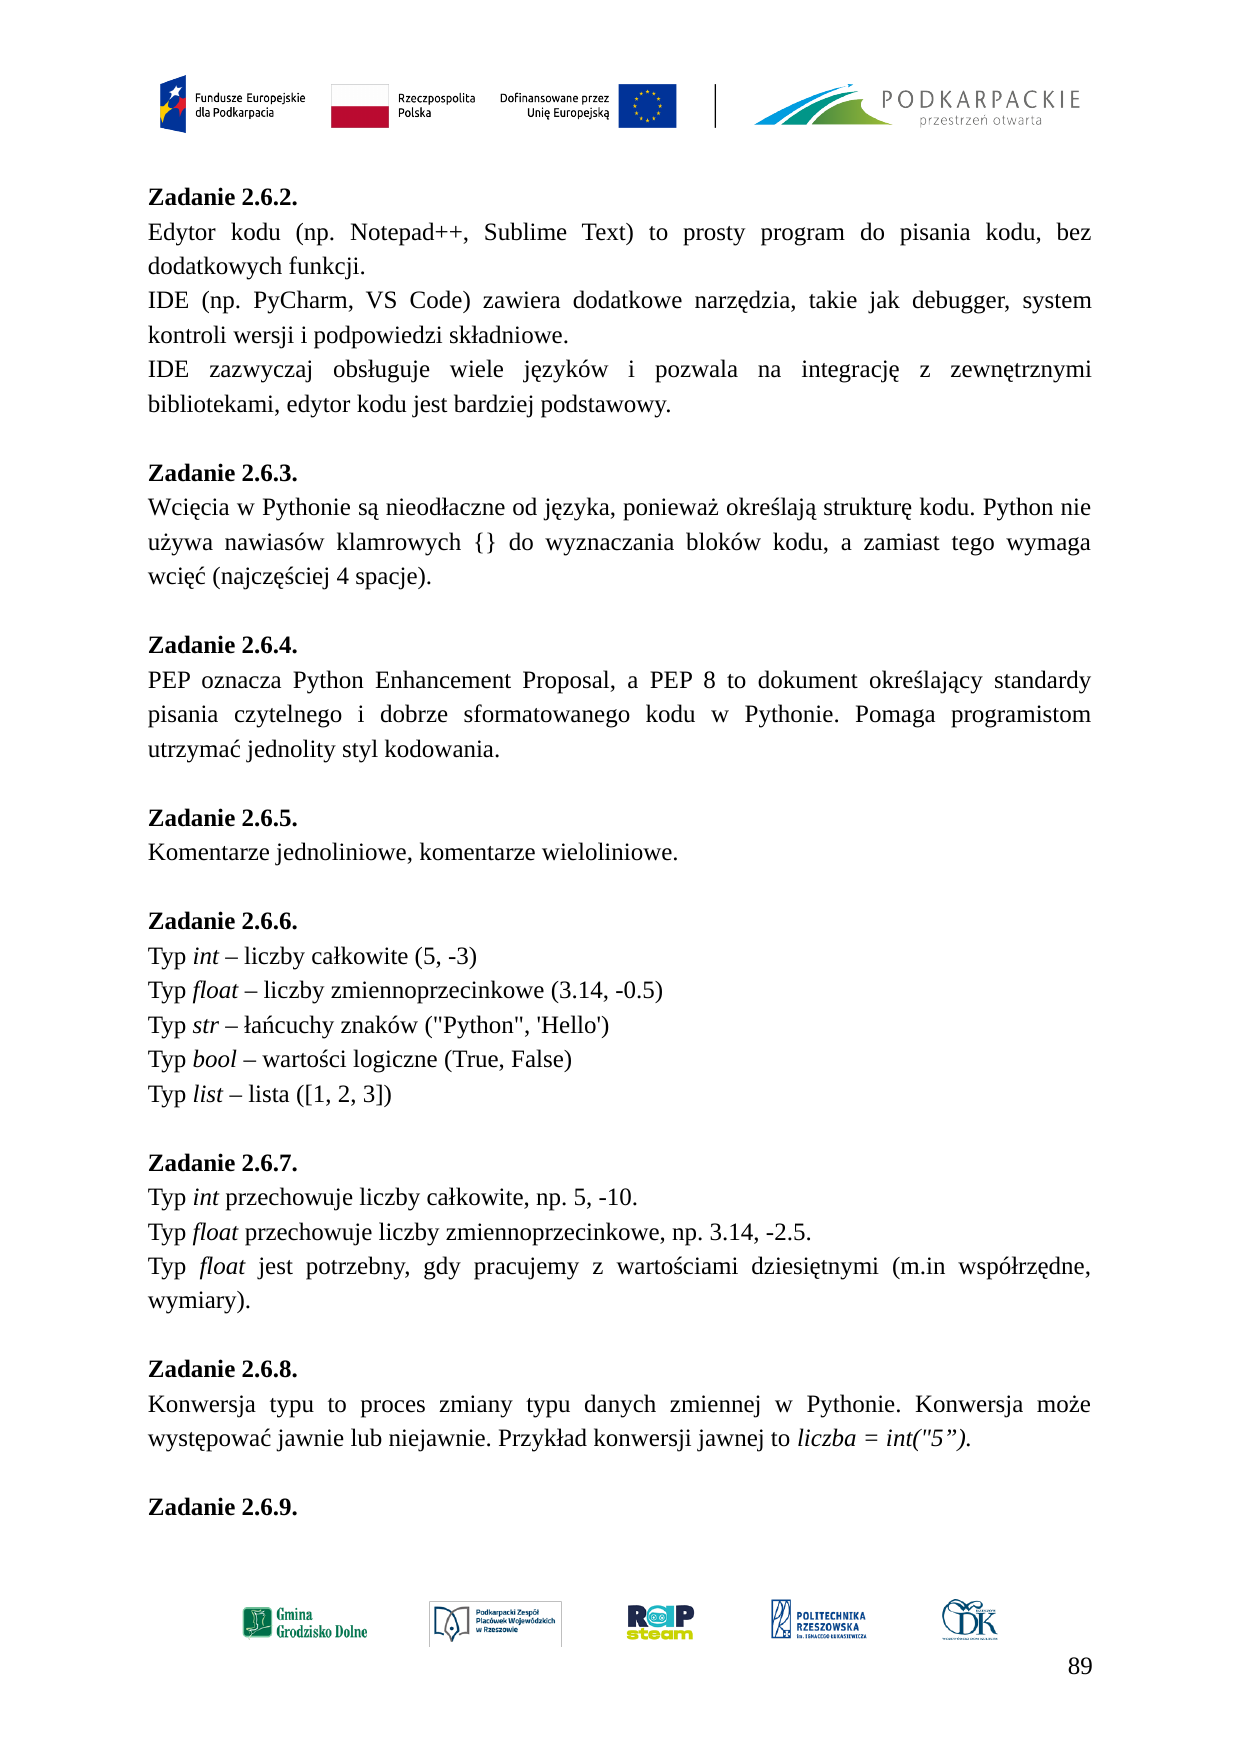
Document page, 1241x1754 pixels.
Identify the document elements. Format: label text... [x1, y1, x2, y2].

text Zadanie 2.6.9. [148, 1492, 1092, 1521]
text IDE (np. PyCharm, VS Code) zawiera dodatkowe narzędzia, takie jak debugger, system kontroli wersji i podpowiedzi składniowe. [148, 286, 1092, 349]
picture [242, 1585, 998, 1652]
text Zadanie 2.6.6. [148, 906, 1092, 935]
text Typ list – lista ([1, 2, 3]) [148, 1079, 1092, 1107]
text Komentarze jednoliniowe, komentarze wieloliniowe. [148, 837, 1092, 866]
text Zadanie 2.6.4. [148, 630, 1092, 659]
picture [147, 60, 1093, 148]
text Zadanie 2.6.2. [148, 182, 1092, 211]
text Typ int przechowuje liczby całkowite, np. 5, -10. [148, 1182, 1092, 1211]
text Konwersja typu to proces zmiany typu danych zmiennej w Pythonie. Konwersja może występować jawnie lub niejawnie. Przykład konwersji jawnej to liczba = int("5”). [148, 1389, 1092, 1452]
text Typ bool – wartości logiczne (True, False) [148, 1044, 1092, 1073]
text Typ int – liczby całkowite (5, -3) [148, 941, 1092, 969]
text Zadanie 2.6.8. [148, 1354, 1092, 1383]
text PEP oznacza Python Enhancement Proposal, a PEP 8 to dokument określający standardy pisania czytelnego i dobrze sformatowanego kodu w Pythonie. Pomaga programistom utrzymać jednolity styl kodowania. [148, 665, 1092, 763]
text Typ float przechowuje liczby zmiennoprzecinkowe, np. 3.14, -2.5. [148, 1217, 1092, 1245]
text Typ float – liczby zmiennoprzecinkowe (3.14, -0.5) [148, 975, 1092, 1004]
text Typ str – łańcuchy znaków ("Python", 'Hello') [148, 1010, 1092, 1038]
text Wcięcia w Pythonie są nieodłaczne od języka, ponieważ określają strukturę kodu. Python nie używa nawiasów klamrowych {} do wyznaczania bloków kodu, a zamiast tego wymaga wcięć (najczęściej 4 spacje). [148, 492, 1092, 590]
text Typ float jest potrzebny, gdy pracujemy z wartościami dziesiętnymi (m.in współrzędne, wymiary). [148, 1251, 1092, 1314]
text Edytor kodu (np. Notepad++, Sublime Text) to prosty program do pisania kodu, bez dodatkowych funkcji. [148, 217, 1092, 280]
text IDE zazwyczaj obsługuje wiele języków i pozwala na integrację z zewnętrznymi bibliotekami, edytor kodu jest bardziej podstawowy. [148, 354, 1092, 418]
text Zadanie 2.6.5. [148, 803, 1092, 832]
text Zadanie 2.6.3. [148, 458, 1092, 487]
text Zadanie 2.6.7. [148, 1148, 1092, 1176]
